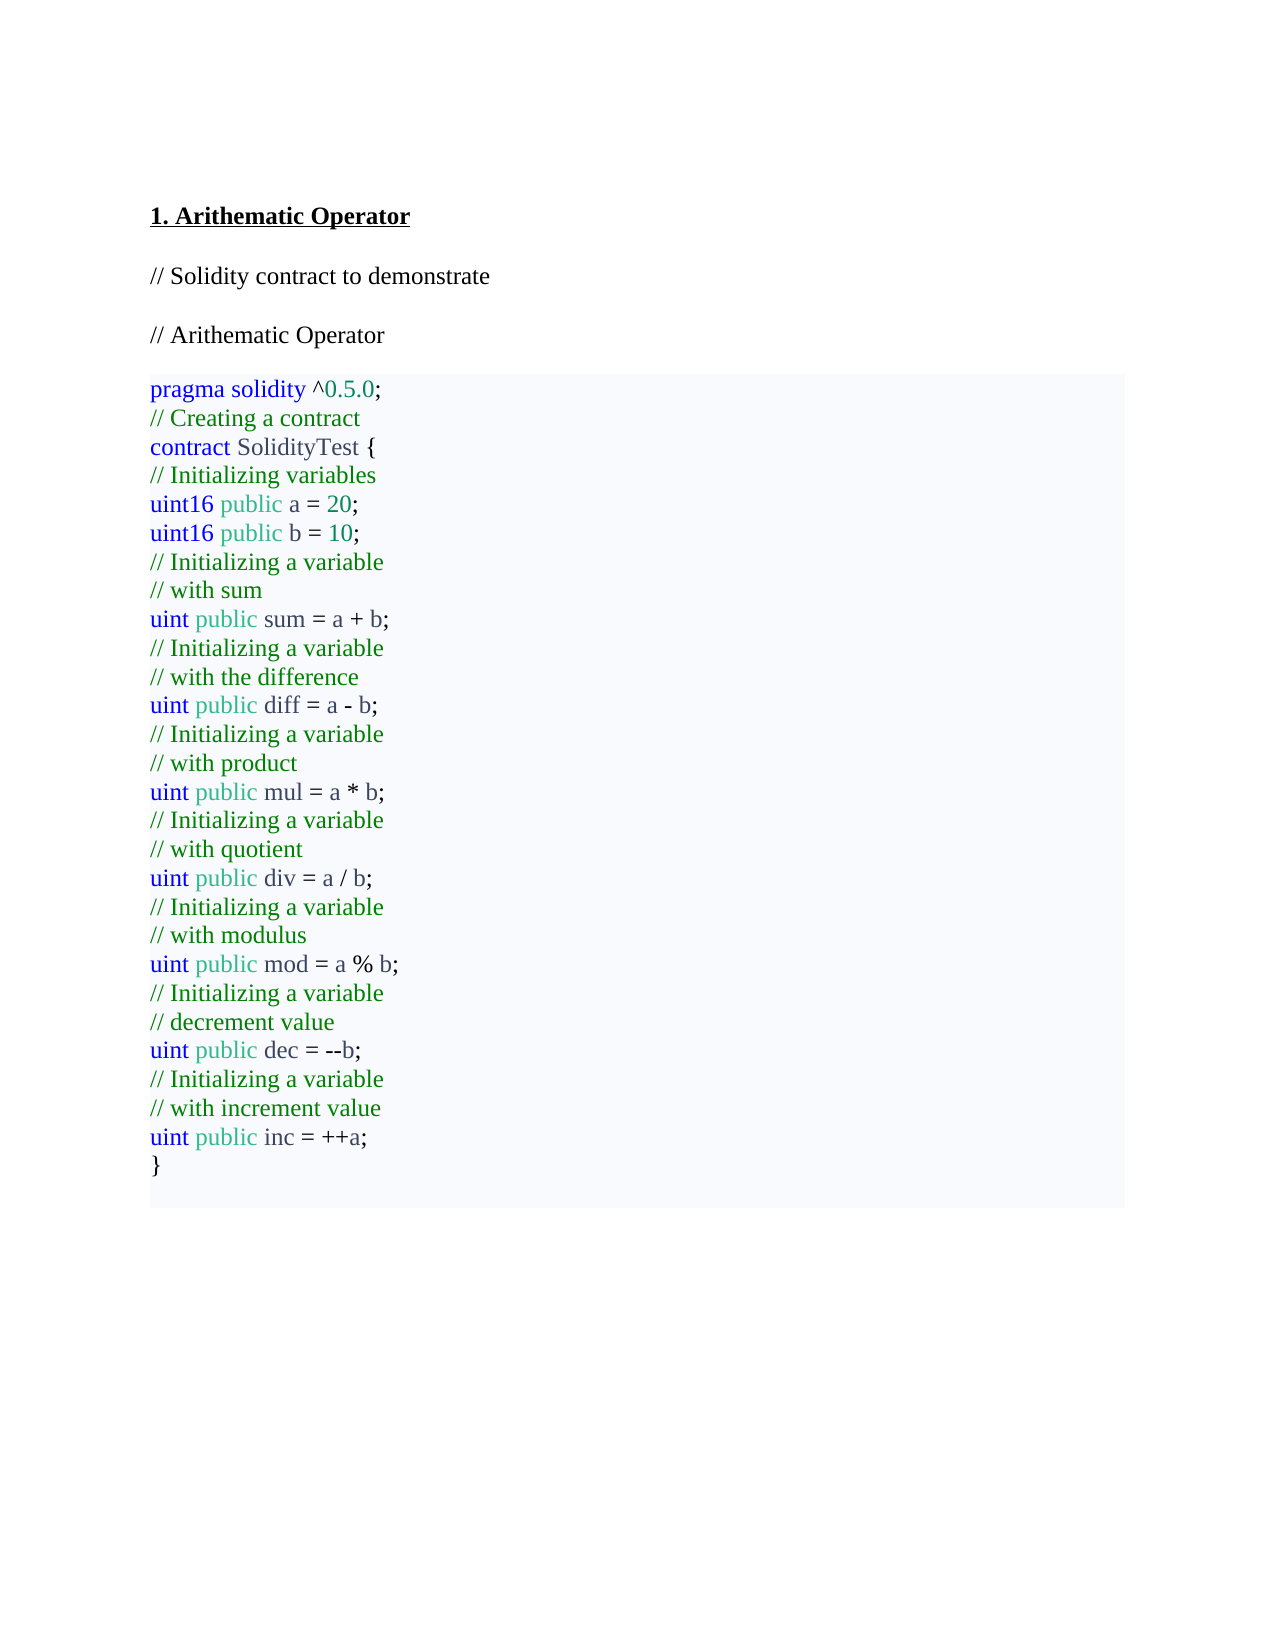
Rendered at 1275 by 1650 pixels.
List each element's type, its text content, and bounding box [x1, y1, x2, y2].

text // Initializing a variable [150, 978, 1125, 1007]
text uint public diff = a - b; [150, 691, 1125, 719]
text // Initializing a variable [150, 633, 1125, 662]
text uint public div = a / b; [150, 863, 1125, 892]
text // with modulus [150, 921, 1125, 949]
text pragma solidity ^0.5.0; [150, 374, 1125, 403]
text // with product [150, 748, 1125, 777]
text contract SolidityTest { [150, 432, 1125, 461]
text // Initializing a variable [150, 1064, 1125, 1093]
text // Initializing a variable [150, 892, 1125, 921]
text } [150, 1151, 1125, 1179]
text uint public inc = ++a; [150, 1122, 1125, 1151]
text // Arithematic Operator [150, 321, 1125, 349]
text uint public dec = --b; [150, 1036, 1125, 1064]
text uint public mod = a % b; [150, 949, 1125, 978]
text // Initializing a variable [150, 806, 1125, 834]
text uint16 public a = 20; [150, 489, 1125, 518]
text 1. Arithematic Operator [150, 201, 1125, 230]
text uint public sum = a + b; [150, 604, 1125, 633]
text // with increment value [150, 1093, 1125, 1122]
text // with the difference [150, 662, 1125, 691]
text uint public mul = a * b; [150, 777, 1125, 806]
text // Initializing a variable [150, 547, 1125, 576]
text // Initializing a variable [150, 719, 1125, 748]
text uint16 public b = 10; [150, 518, 1125, 547]
text // Initializing variables [150, 461, 1125, 489]
text // Solidity contract to demonstrate [150, 261, 1125, 289]
text // with sum [150, 576, 1125, 604]
text // with quotient [150, 834, 1125, 863]
text // Creating a contract [150, 403, 1125, 432]
text // decrement value [150, 1007, 1125, 1036]
